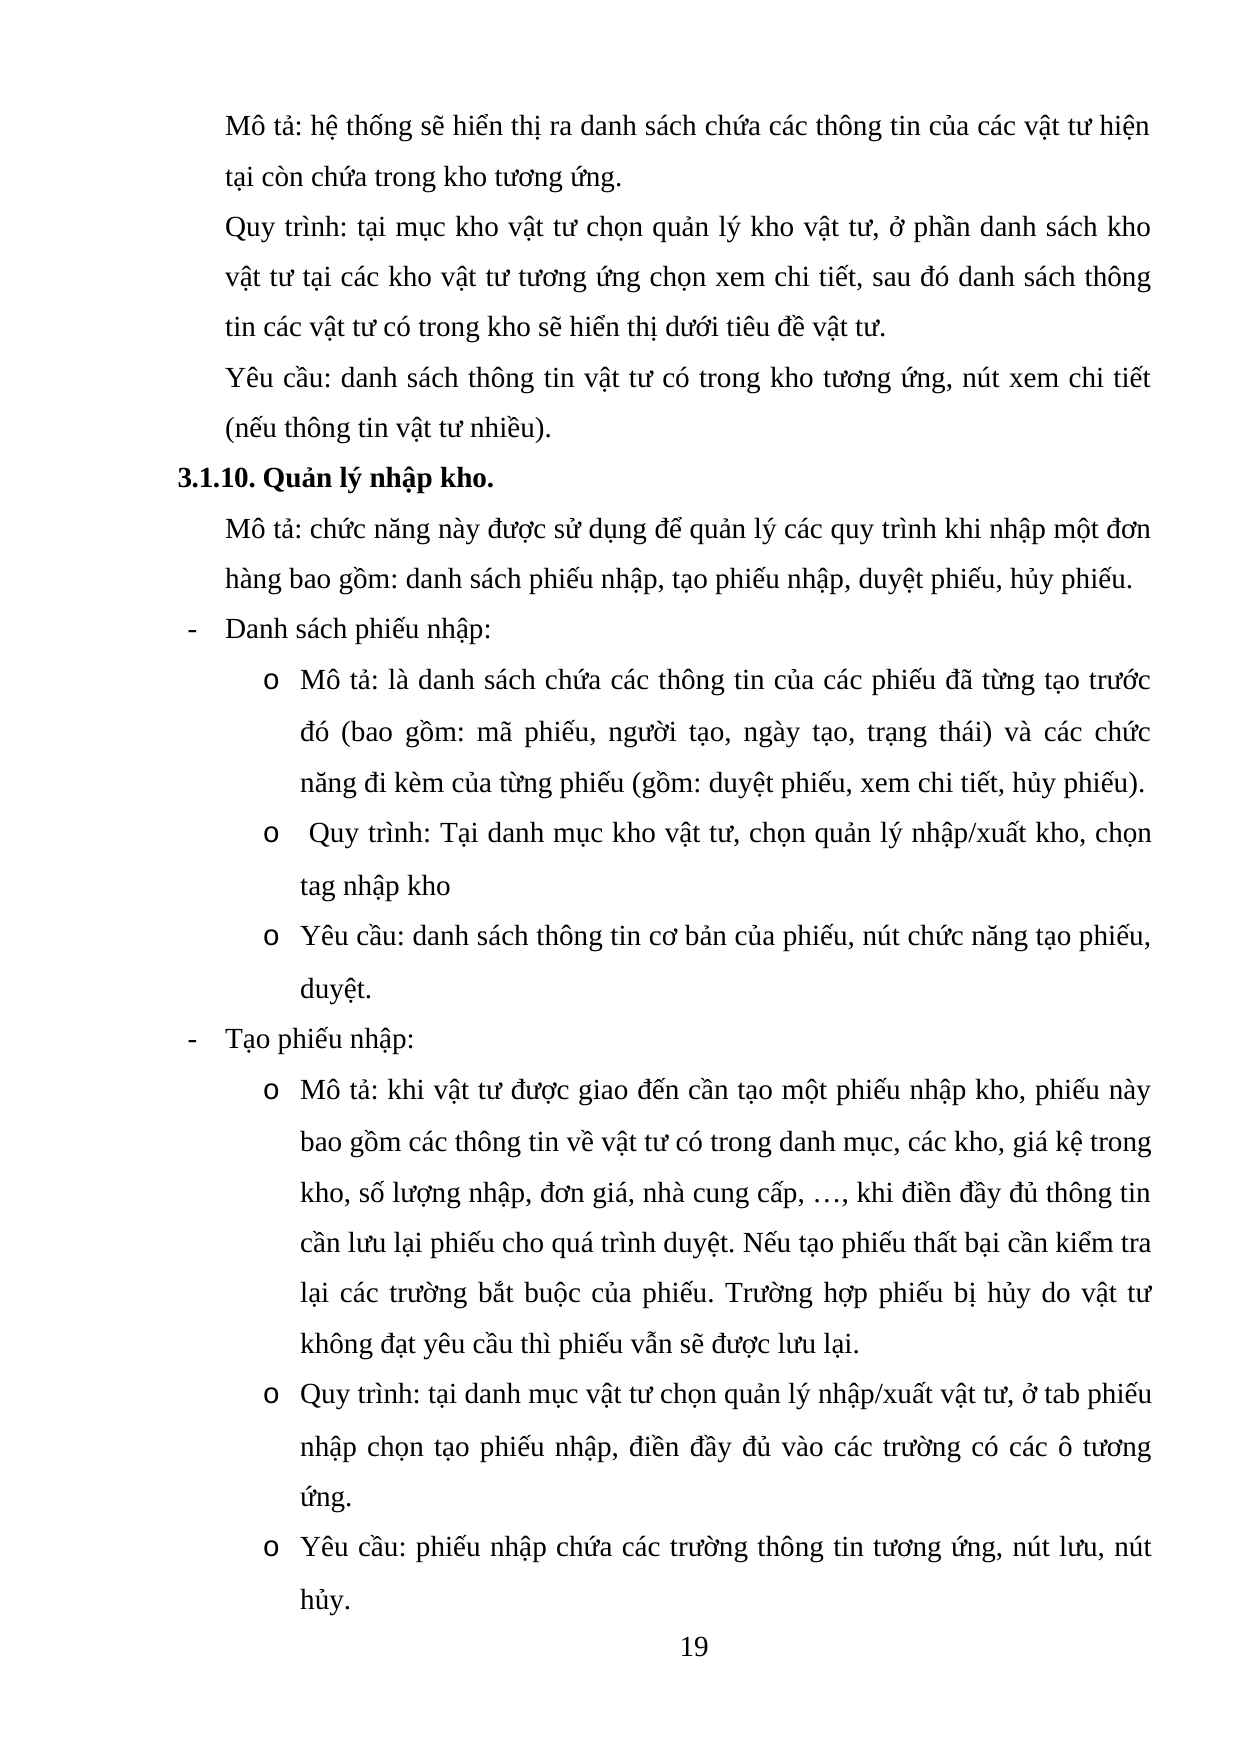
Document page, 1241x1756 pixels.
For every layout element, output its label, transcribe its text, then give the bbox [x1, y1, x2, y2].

list Quy trình: tại danh mục vật tư chọn quản lý nhập/xuất vật tư, ở tab phiếu nhập chọn tạo phiếu nhập, điền đầy đủ vào các trường có các ô tương ứng. [262, 1376, 1153, 1513]
list Quy trình: tại mục kho vật tư chọn quản lý kho vật tư, ở phần danh sách kho vật tư tại các kho vật tư tương ứng chọn xem chi tiết, sau đó danh sách thông tin các vật tư có trong kho sẽ hiển thị dưới tiêu đề vật tư. [225, 209, 1153, 343]
list Quy trình: Tại danh mục kho vật tư, chọn quản lý nhập/xuất kho, chọn tag nhập kho [262, 815, 1153, 902]
list Mô tả: khi vật tư được giao đến cần tạo một phiếu nhập kho, phiếu này bao gồm các thông tin về vật tư có trong danh mục, các kho, giá kệ trong kho, số lượng nhập, đơn giá, nhà cung cấp, …, khi điền đầy đủ thông tin cần lưu lại phiếu cho quá trình duyệt. Nếu tạo phiếu thất bại cần kiểm tra lại các trường bắt buộc của phiếu. Trường hợp phiếu bị hủy do vật tư không đạt yêu cầu thì phiếu vẫn sẽ được lưu lại. [262, 1072, 1153, 1359]
list Mô tả: chức năng này được sử dụng để quản lý các quy trình khi nhập một đơn hàng bao gồm: danh sách phiếu nhập, tạo phiếu nhập, duyệt phiếu, hủy phiếu. [225, 511, 1153, 595]
list Yêu cầu: danh sách thông tin cơ bản của phiếu, nút chức năng tạo phiếu, duyệt. [262, 918, 1153, 1005]
list Quản lý nhập kho. [177, 461, 1153, 494]
list Tạo phiếu nhập: [187, 1021, 1153, 1055]
list Mô tả: hệ thống sẽ hiển thị ra danh sách chứa các thông tin của các vật tư hiện tại còn chứa trong kho tương ứng. [225, 108, 1153, 192]
list Danh sách phiếu nhập: [187, 611, 1153, 645]
list Yêu cầu: phiếu nhập chứa các trường thông tin tương ứng, nút lưu, nút hủy. [262, 1529, 1153, 1616]
list Mô tả: là danh sách chứa các thông tin của các phiếu đã từng tạo trước đó (bao gồm: mã phiếu, người tạo, ngày tạo, trạng thái) và các chức năng đi kèm của từng phiếu (gồm: duyệt phiếu, xem chi tiết, hủy phiếu). [262, 662, 1153, 798]
list Yêu cầu: danh sách thông tin vật tư có trong kho tương ứng, nút xem chi tiết (nếu thông tin vật tư nhiều). [225, 360, 1153, 444]
